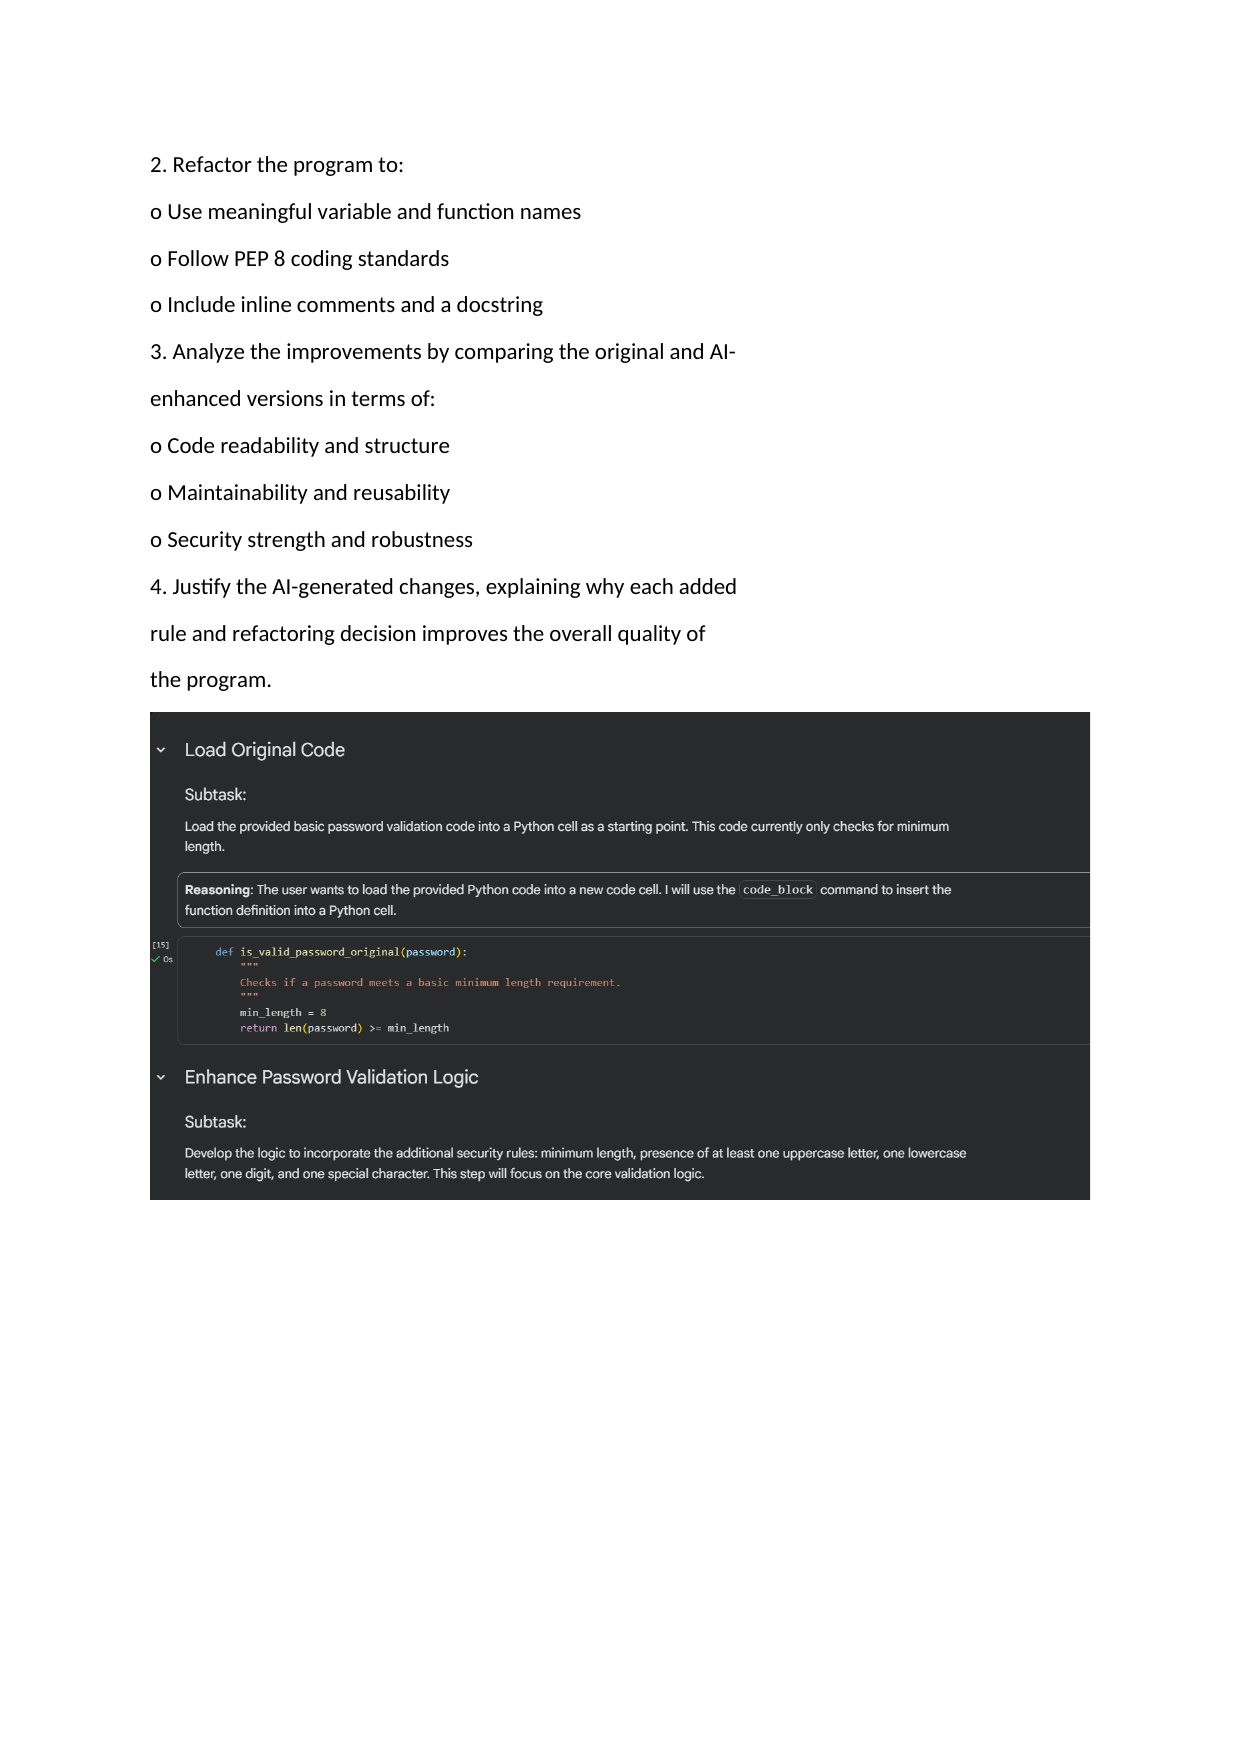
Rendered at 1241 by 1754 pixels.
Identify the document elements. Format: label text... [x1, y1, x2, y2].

text o Maintainability and reusability [150, 478, 1090, 506]
text 2. Refactor the program to: [150, 150, 1090, 178]
text o Security strength and robustness [150, 525, 1090, 553]
text 4. Justify the AI-generated changes, explaining why each added [150, 572, 1090, 600]
text o Code readability and structure [150, 431, 1090, 459]
text rule and refactoring decision improves the overall quality of [150, 619, 1090, 647]
text o Follow PEP 8 coding standards [150, 244, 1090, 272]
text o Use meaningful variable and function names [150, 197, 1090, 225]
picture [150, 712, 1091, 1200]
text 3. Analyze the improvements by comparing the original and AI- [150, 337, 1090, 366]
text o Include inline comments and a docstring [150, 291, 1090, 319]
text enhanced versions in terms of: [150, 384, 1090, 412]
text the program. [150, 666, 1090, 694]
